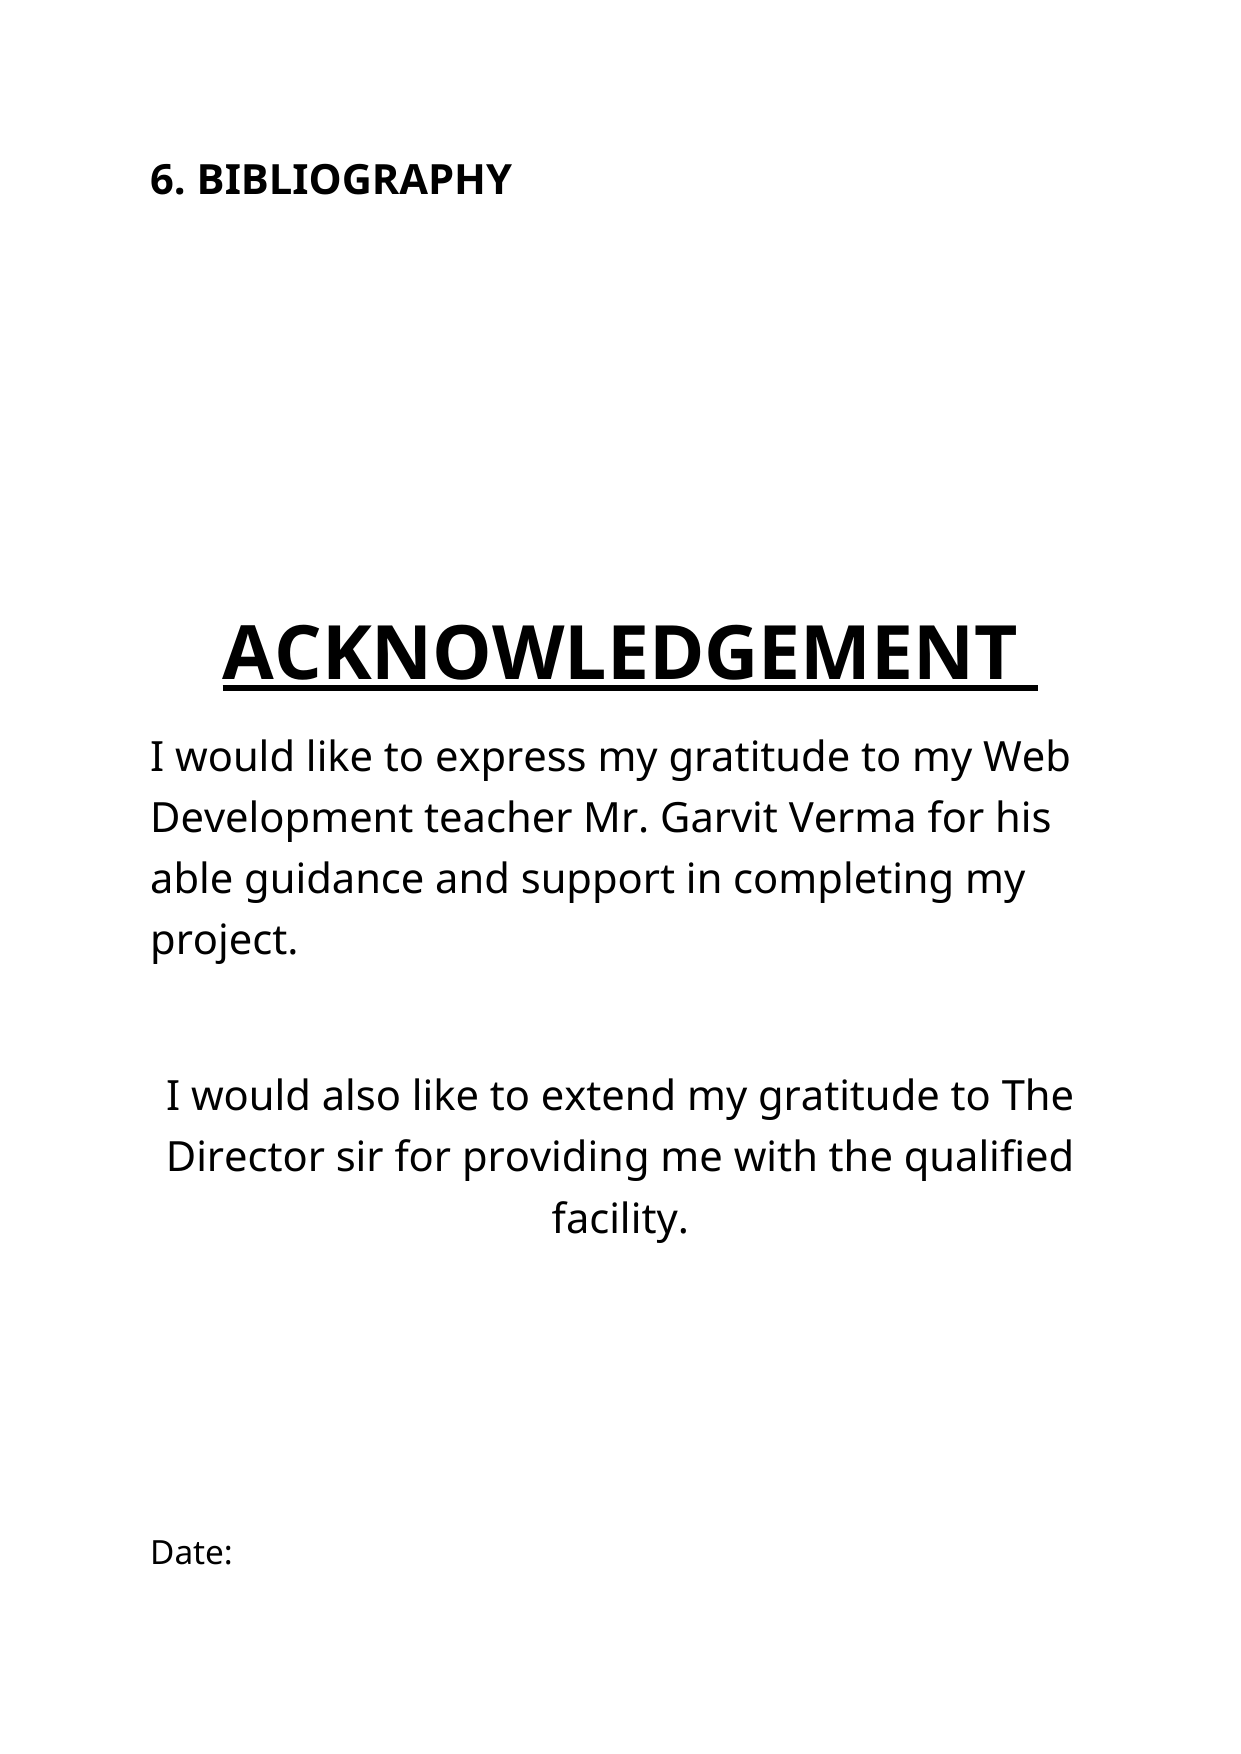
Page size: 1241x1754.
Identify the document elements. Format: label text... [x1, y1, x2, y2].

text Date: [150, 1529, 1090, 1574]
text ACKNOWLEDGEMENT [150, 599, 1090, 702]
text I would also like to extend my gratitude to The Director sir for providing me with the qualified facility. [150, 1066, 1090, 1245]
text 6. BIBLIOGRAPHY [150, 150, 1090, 207]
text I would like to express my gratitude to my Web Development teacher Mr. Garvit Verma for his able guidance and support in completing my project. [150, 726, 1090, 967]
